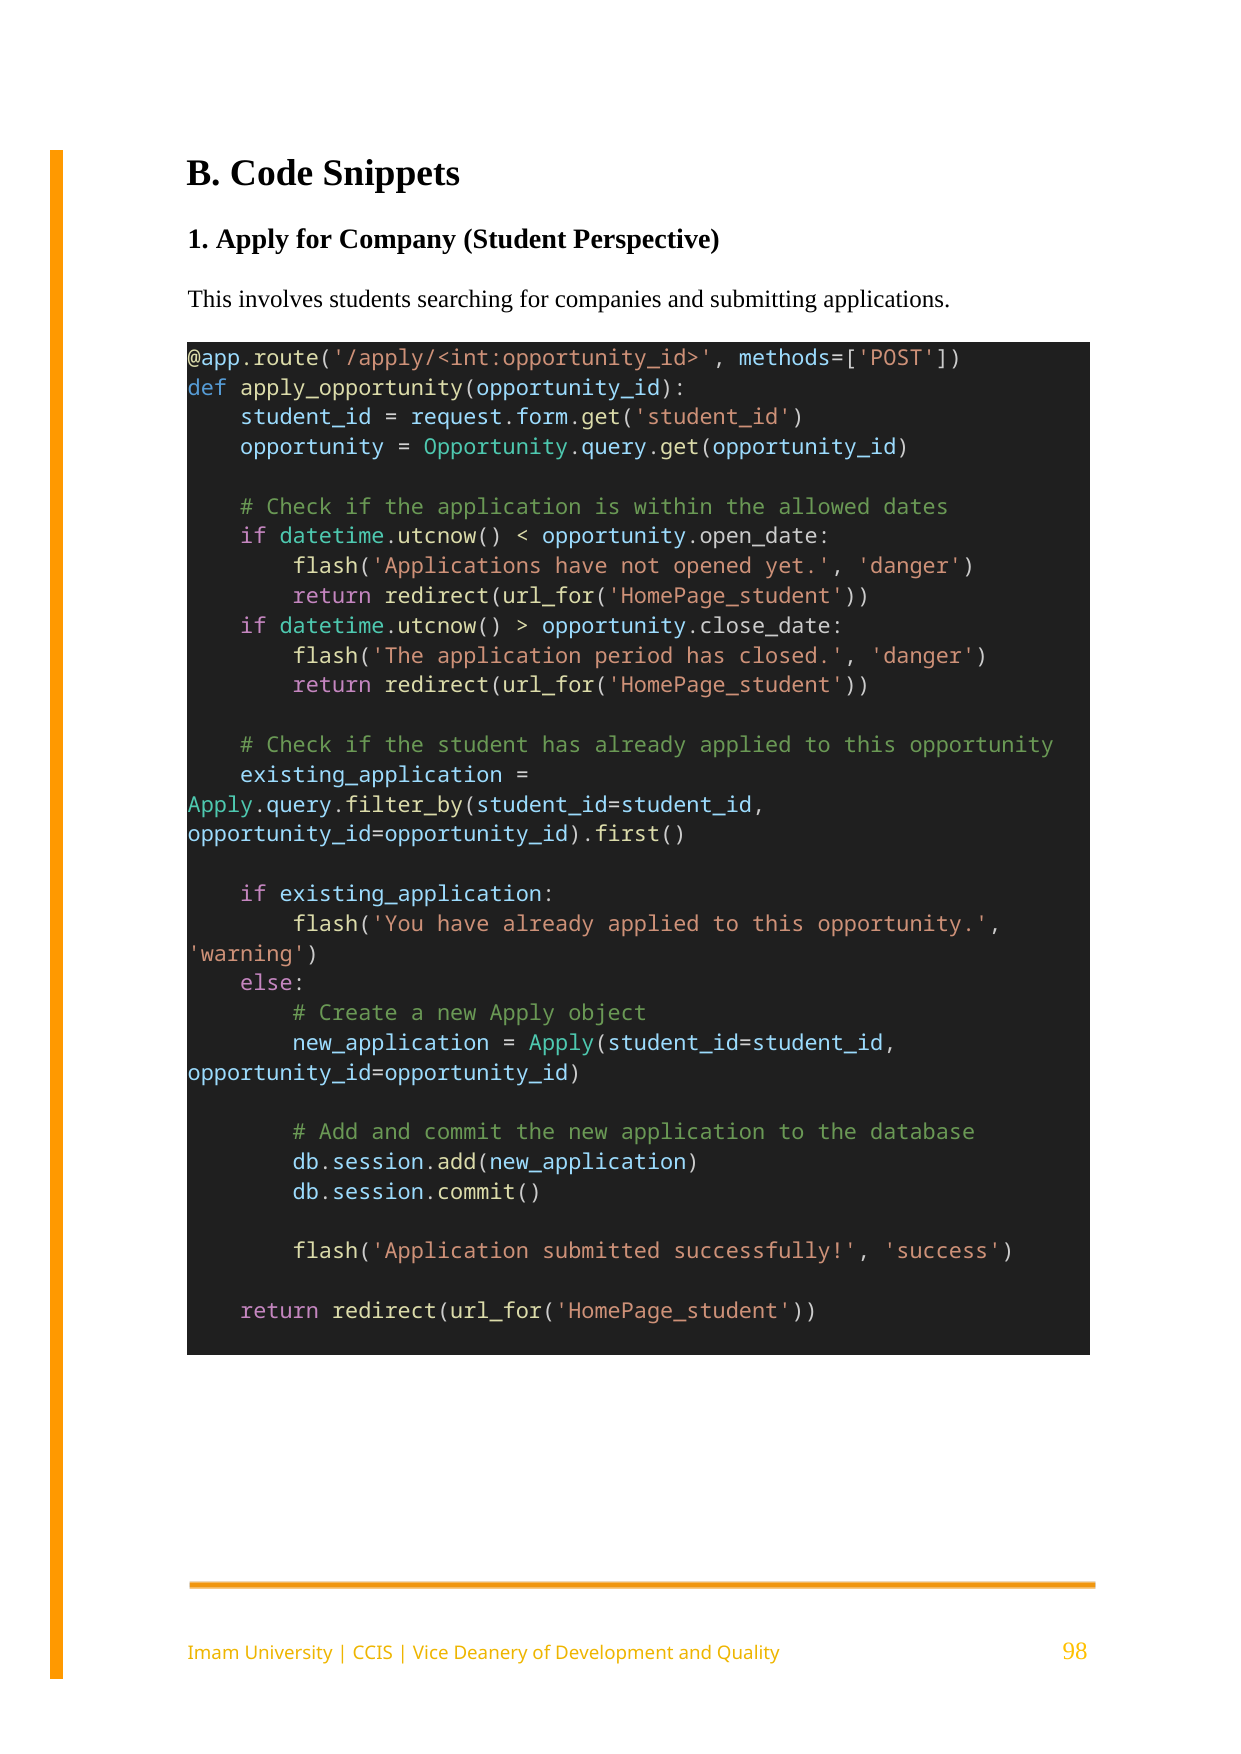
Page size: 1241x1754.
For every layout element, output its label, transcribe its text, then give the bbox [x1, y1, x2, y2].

text flash('The application period has closed.', 'danger') [187, 640, 1090, 669]
text if existing_application: [187, 878, 1090, 908]
text return redirect(url_for('HomePage_student')) [187, 1295, 1090, 1325]
text flash('Application submitted successfully!', 'success') [187, 1236, 1090, 1265]
text opportunity = Opportunity.query.get(opportunity_id) [187, 431, 1090, 461]
text This involves students searching for companies and submitting applications. [187, 284, 1090, 313]
text return redirect(url_for('HomePage_student')) [187, 580, 1090, 610]
text @app.route('/apply/<int:opportunity_id>', methods=['POST']) [187, 342, 1090, 372]
text flash('You have already applied to this opportunity.', 'warning') [187, 908, 1090, 967]
text # Check if the student has already applied to this opportunity [187, 729, 1090, 759]
text student_id = request.form.get('student_id') [187, 401, 1090, 431]
text existing_application = Apply.query.filter_by(student_id=student_id, opportunity_id=opportunity_id).first() [187, 759, 1090, 848]
text db.session.commit() [187, 1176, 1090, 1206]
text # Check if the application is within the allowed dates [187, 491, 1090, 521]
text # Add and commit the new application to the database [187, 1116, 1090, 1146]
text if datetime.utcnow() < opportunity.open_date: [187, 521, 1090, 550]
text db.session.add(new_application) [187, 1146, 1090, 1176]
picture [187, 1580, 1100, 1589]
text else: [187, 967, 1090, 997]
text def apply_opportunity(opportunity_id): [187, 372, 1090, 401]
text new_application = Apply(student_id=student_id, opportunity_id=opportunity_id) [187, 1027, 1090, 1087]
text return redirect(url_for('HomePage_student')) [187, 669, 1090, 699]
subtitle B. Code Snippets [186, 150, 1092, 193]
text # Create a new Apply object [187, 997, 1090, 1027]
text if datetime.utcnow() > opportunity.close_date: [187, 610, 1090, 640]
text flash('Applications have not opened yet.', 'danger') [187, 550, 1090, 580]
text 1. Apply for Company (Student Perspective) [187, 222, 1090, 255]
